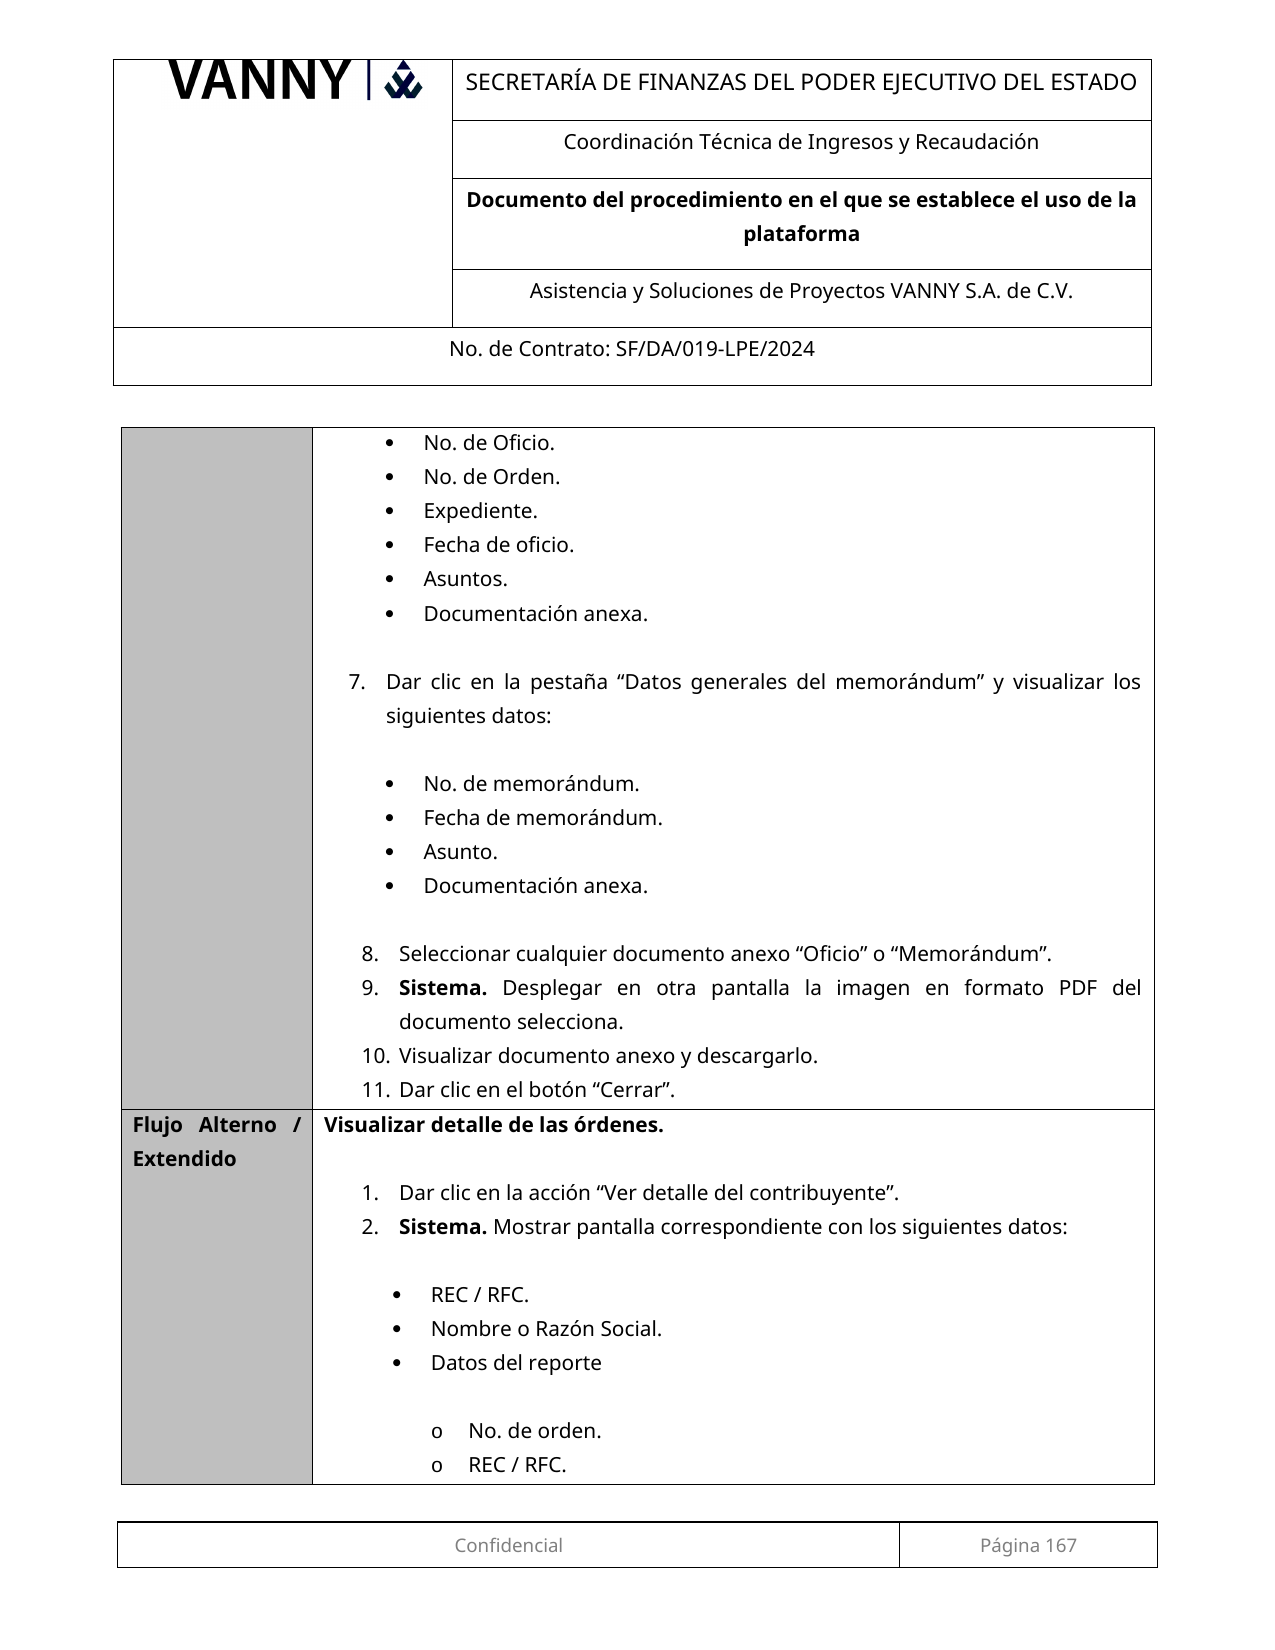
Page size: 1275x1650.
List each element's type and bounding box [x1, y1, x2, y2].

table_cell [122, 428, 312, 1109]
picture [160, 60, 428, 110]
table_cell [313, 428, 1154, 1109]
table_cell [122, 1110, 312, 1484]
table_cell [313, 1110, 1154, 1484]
